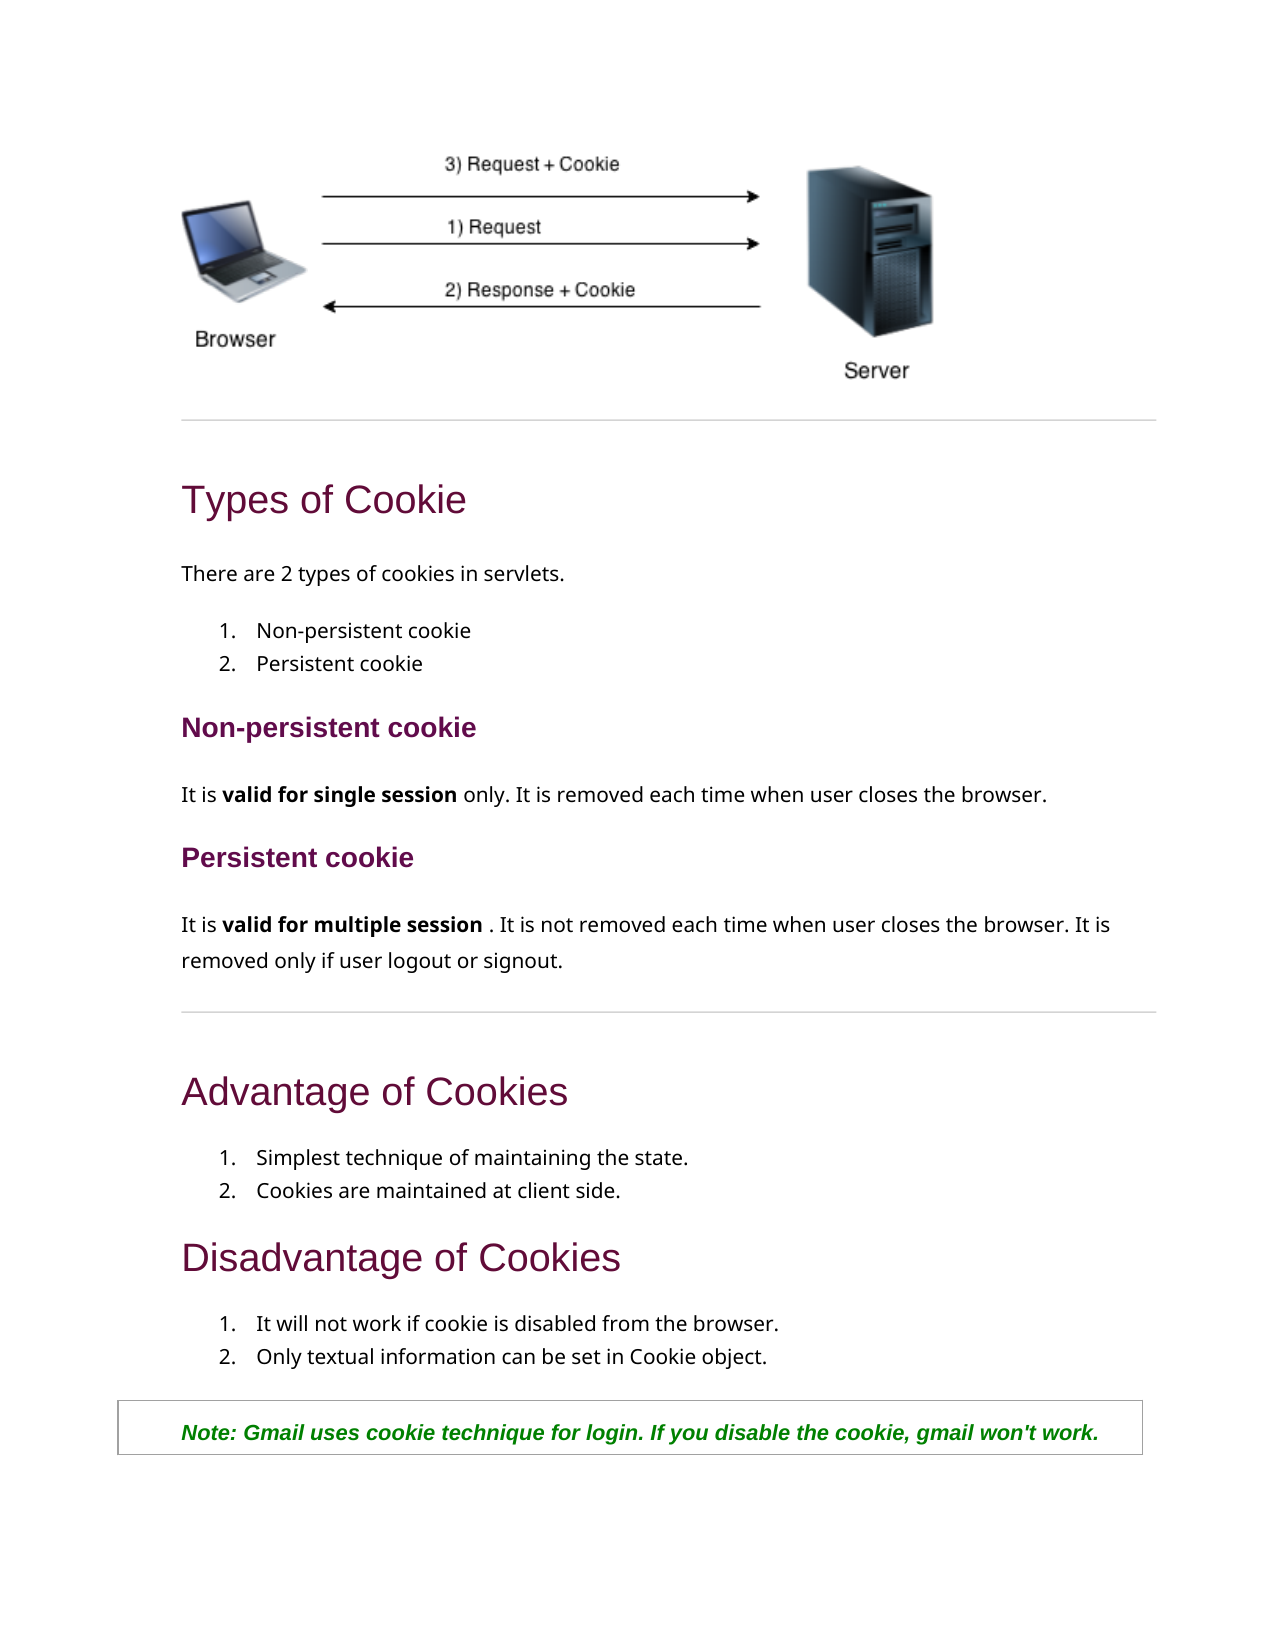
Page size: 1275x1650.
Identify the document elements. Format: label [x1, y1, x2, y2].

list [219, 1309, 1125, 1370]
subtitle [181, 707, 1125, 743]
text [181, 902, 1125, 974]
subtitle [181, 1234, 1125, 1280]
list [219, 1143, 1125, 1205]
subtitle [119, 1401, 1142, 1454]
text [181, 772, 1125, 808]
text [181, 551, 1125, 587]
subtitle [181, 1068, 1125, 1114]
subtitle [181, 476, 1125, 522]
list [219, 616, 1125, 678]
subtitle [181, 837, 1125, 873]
picture [181, 150, 934, 391]
